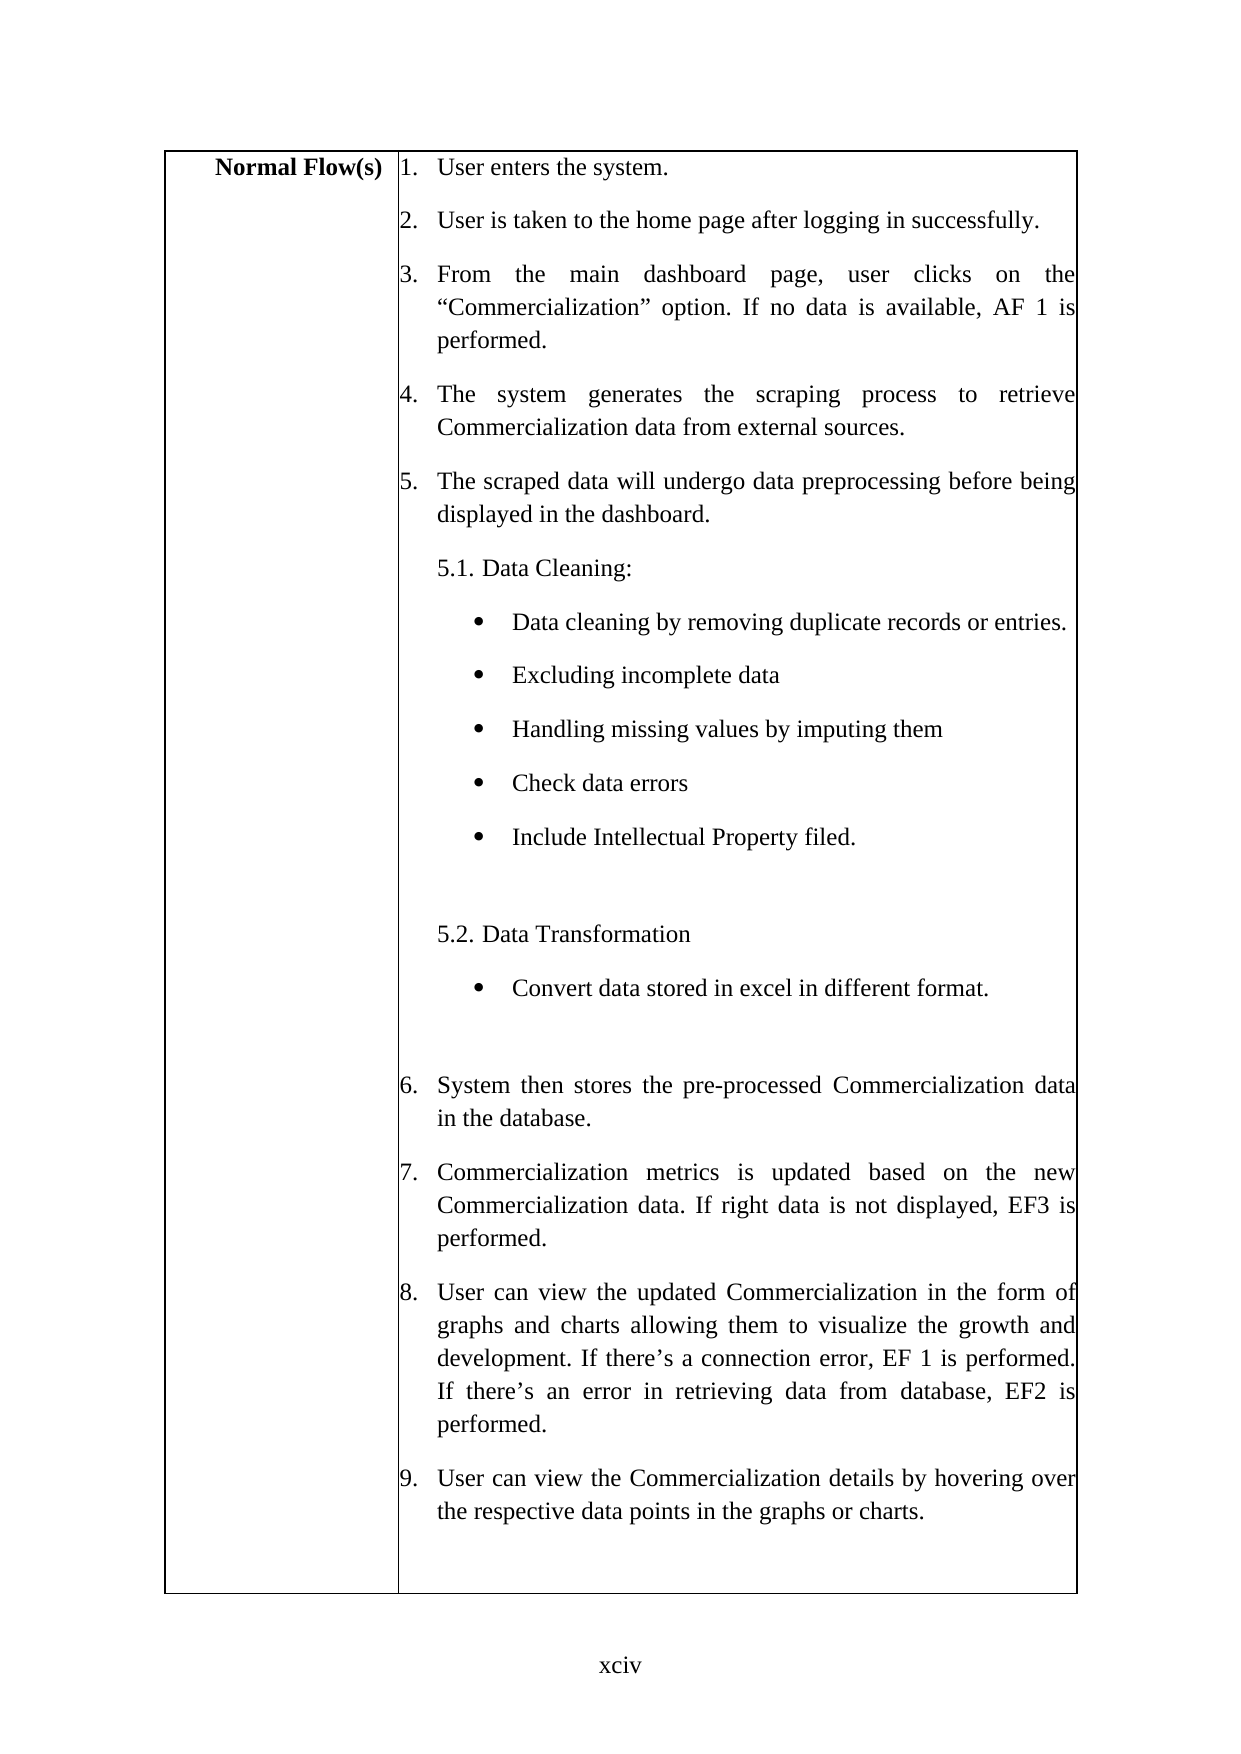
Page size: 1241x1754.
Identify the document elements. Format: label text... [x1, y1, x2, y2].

table_cell Normal Flow(s) [166, 152, 398, 1593]
table_cell User enters the system. User is taken to the home page after logging in successfully. From the main dashboard page, user clicks on the “Commercialization” option. If no data is available, AF 1 is performed. The system generates the scraping process to retrieve Commercialization data from external sources. The scraped data will undergo data preprocessing before being displayed in the dashboard. Data Cleaning: Data cleaning by removing duplicate records or entries. Excluding incomplete data Handling missing values by imputing them Check data errors Include Intellectual Property filed. Data Transformation Convert data stored in excel in different format. System then stores the pre-processed Commercialization data in the database. Commercialization metrics is updated based on the new Commercialization data. If right data is not displayed, EF3 is performed. User can view the updated Commercialization in the form of graphs and charts allowing them to visualize the growth and development. If there’s a connection error, EF 1 is performed. If there’s an error in retrieving data from database, EF2 is performed. User can view the Commercialization details by hovering over the respective data points in the graphs or charts. [399, 152, 1076, 1593]
